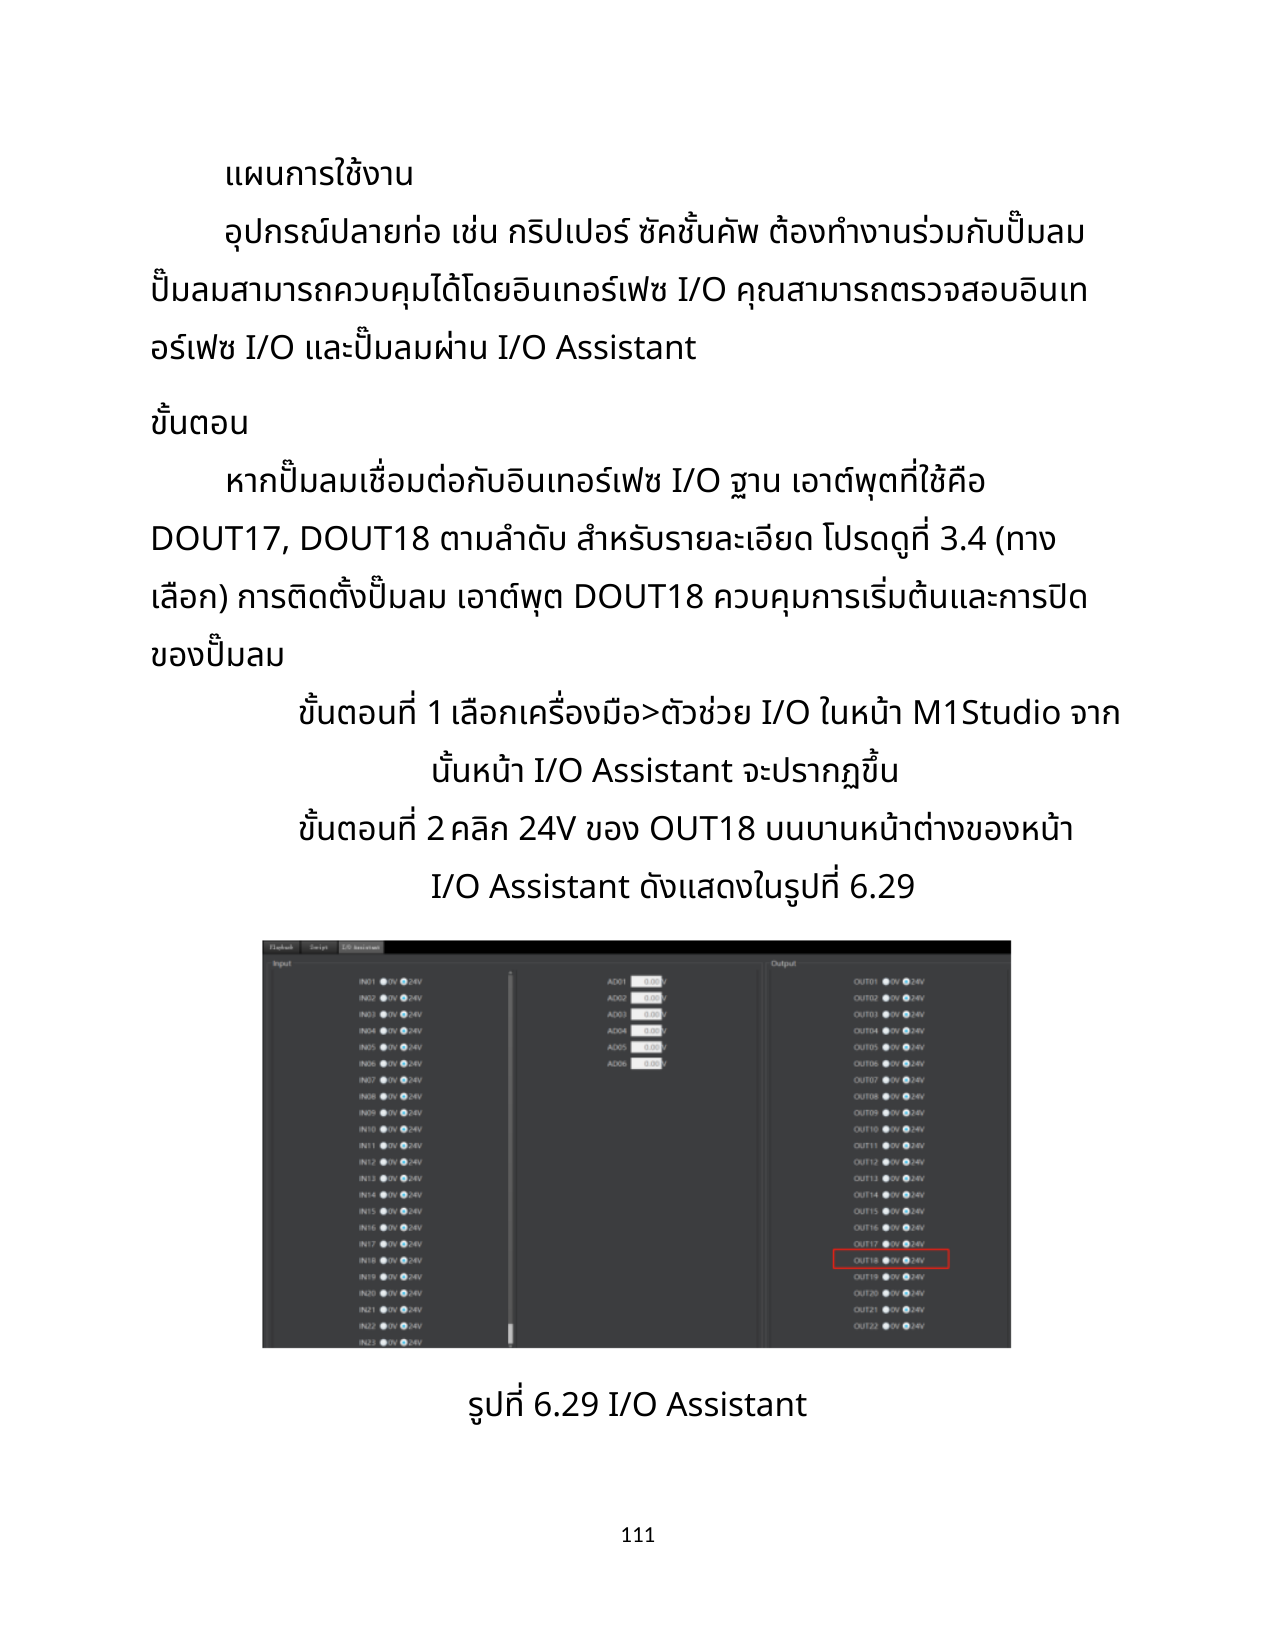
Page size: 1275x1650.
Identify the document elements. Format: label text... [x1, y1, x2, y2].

text ขั้นตอนที่ 2 คลิก 24V ของ OUT18 บนบานหน้าต่างของหน้า I/O Assistant ดังแสดงในรูปที่ 6.29 [298, 805, 1125, 914]
subtitle แผนการใช้งาน [150, 150, 1125, 200]
subtitle ขั้นตอน [150, 399, 1125, 449]
subtitle อุปกรณ์ปลายท่อ เช่น กริปเปอร์ ซัคชั้นคัพ ต้องทำงานร่วมกับปั๊มลม ปั๊มลมสามารถควบคุมได้โดยอินเทอร์เฟซ I/O คุณสามารถตรวจสอบอินเทอร์เฟซ I/O และปั๊มลมผ่าน I/O Assistant [150, 208, 1125, 374]
text รูปที่ 6.29 I/O Assistant [150, 1381, 1125, 1431]
text ขั้นตอนที่ 1 เลือกเครื่องมือ>ตัวช่วย I/O ในหน้า M1Studio จากนั้นหน้า I/O Assistant จะปรากฏขึ้น [298, 689, 1125, 798]
picture [260, 938, 1015, 1352]
subtitle หากปั๊มลมเชื่อมต่อกับอินเทอร์เฟซ I/O ฐาน เอาต์พุตที่ใช้คือ DOUT17, DOUT18 ตามลำดับ สำหรับรายละเอียด โปรดดูที่ 3.4 (ทางเลือก) การติดตั้งปั๊มลม เอาต์พุต DOUT18 ควบคุมการเริ่มต้นและการปิดของปั๊มลม [150, 457, 1125, 681]
